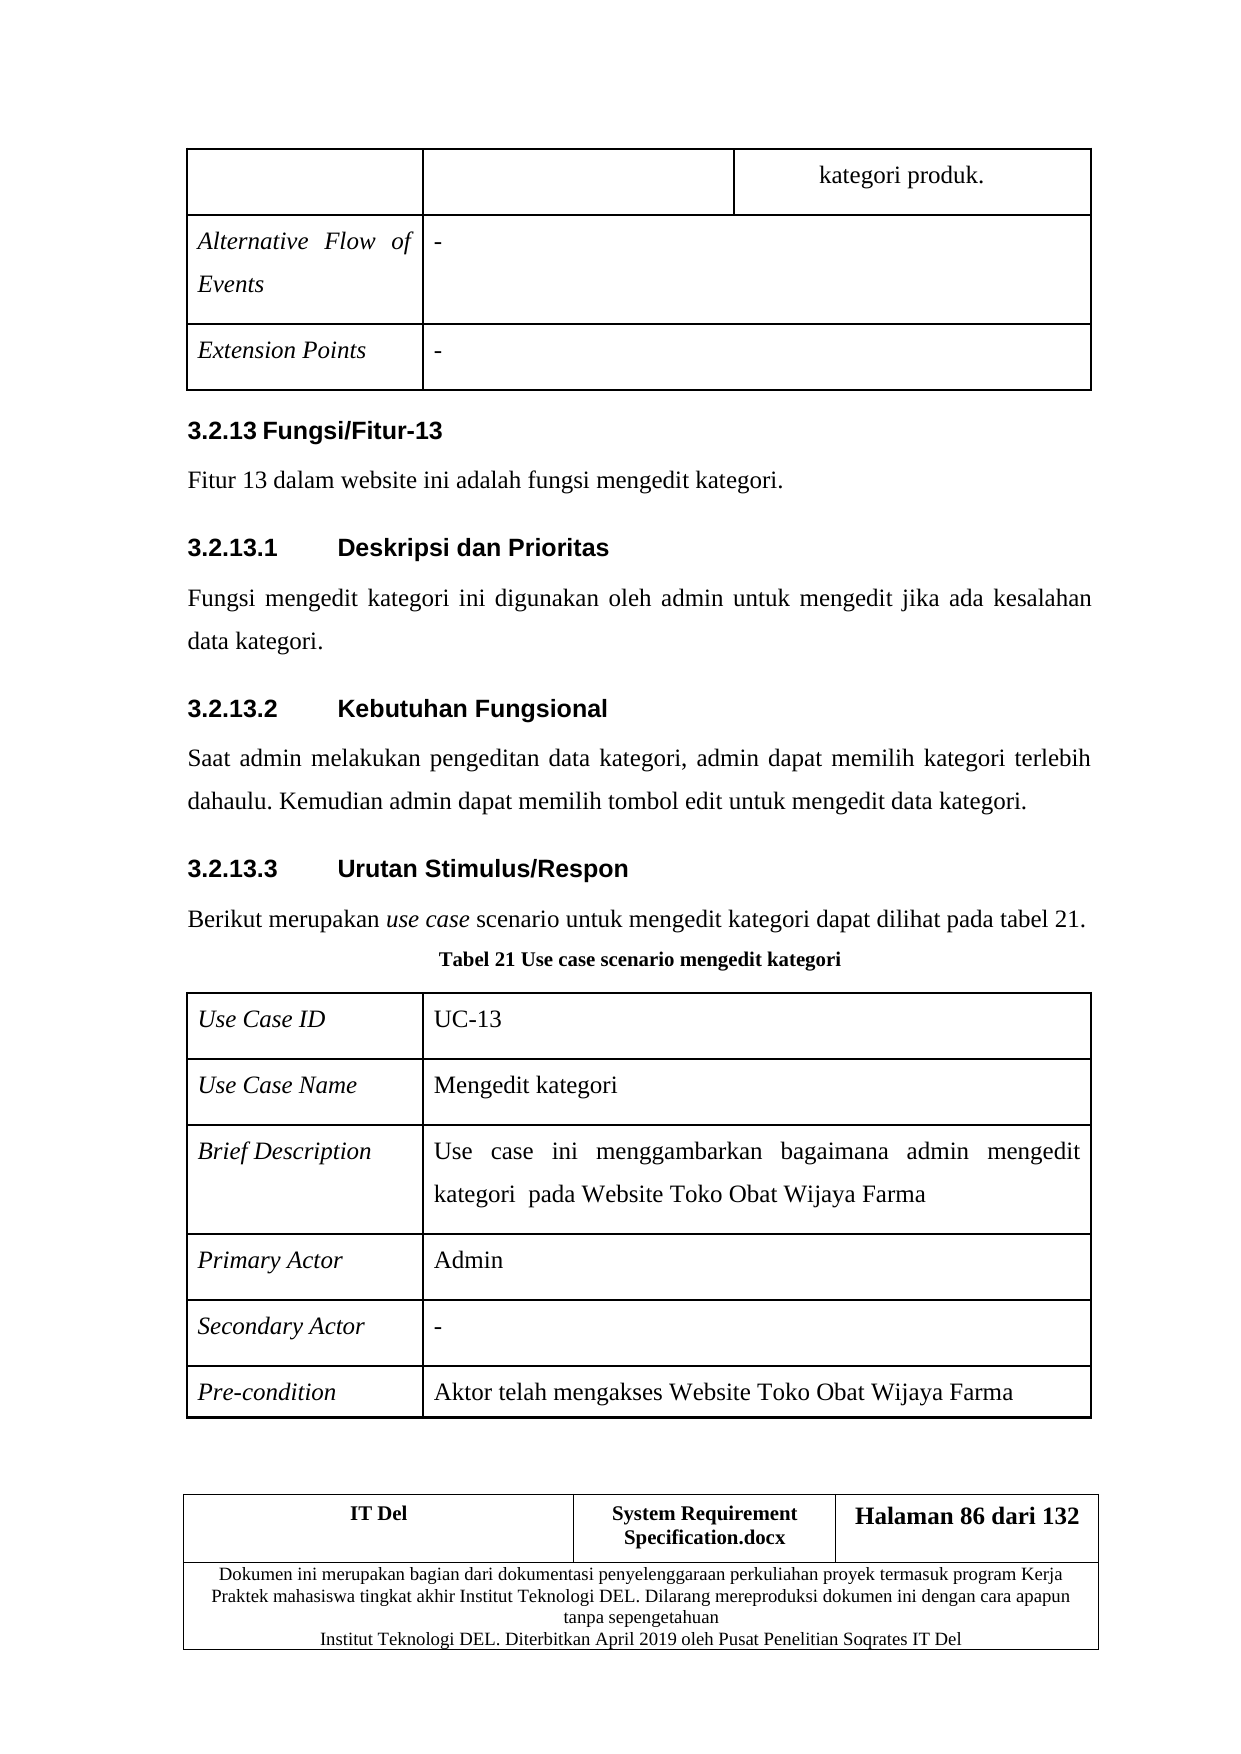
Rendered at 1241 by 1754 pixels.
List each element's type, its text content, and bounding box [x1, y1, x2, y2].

text Fitur 13 dalam website ini adalah fungsi mengedit kategori. [187, 465, 1092, 494]
subtitle Urutan Stimulus/Respon [187, 854, 1092, 883]
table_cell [424, 1367, 1090, 1416]
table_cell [735, 150, 1090, 214]
table_cell [424, 150, 733, 214]
table_header UC-13 [424, 994, 1090, 1058]
table_cell Brief Description [188, 1126, 422, 1233]
text Fungsi mengedit kategori ini digunakan oleh admin untuk mengedit jika ada kesalahan data kategori. [187, 583, 1092, 654]
subtitle Fungsi/Fitur-13 [187, 416, 1092, 444]
table_cell Admin [424, 1235, 1090, 1299]
text Saat admin melakukan pengeditan data kategori, admin dapat memilih kategori terlebih dahaulu. Kemudian admin dapat memilih tombol edit untuk mengedit data kategori. [187, 743, 1092, 815]
table_cell Mengedit kategori [424, 1060, 1090, 1124]
table_cell Extension Points [188, 325, 422, 389]
table_cell - [424, 325, 1090, 389]
table_cell Use case ini menggambarkan bagaimana admin mengedit kategori pada Website Toko Obat Wijaya Farma [424, 1126, 1090, 1233]
table_cell Alternative Flow of Events [188, 216, 422, 323]
table_header Use Case ID [188, 994, 422, 1058]
table_cell Pre-condition [188, 1367, 422, 1416]
table_cell - [424, 216, 1090, 323]
table_cell Secondary Actor [188, 1301, 422, 1365]
subtitle Deskripsi dan Prioritas [187, 533, 1092, 562]
table_cell Use Case Name [188, 1060, 422, 1124]
text Tabel 21 Use case scenario mengedit kategori [187, 947, 1092, 971]
table_cell Primary Actor [188, 1235, 422, 1299]
subtitle Kebutuhan Fungsional [187, 694, 1092, 723]
table_cell - [424, 1301, 1090, 1365]
text Berikut merupakan use case scenario untuk mengedit kategori dapat dilihat pada tabel 21. [187, 904, 1092, 933]
